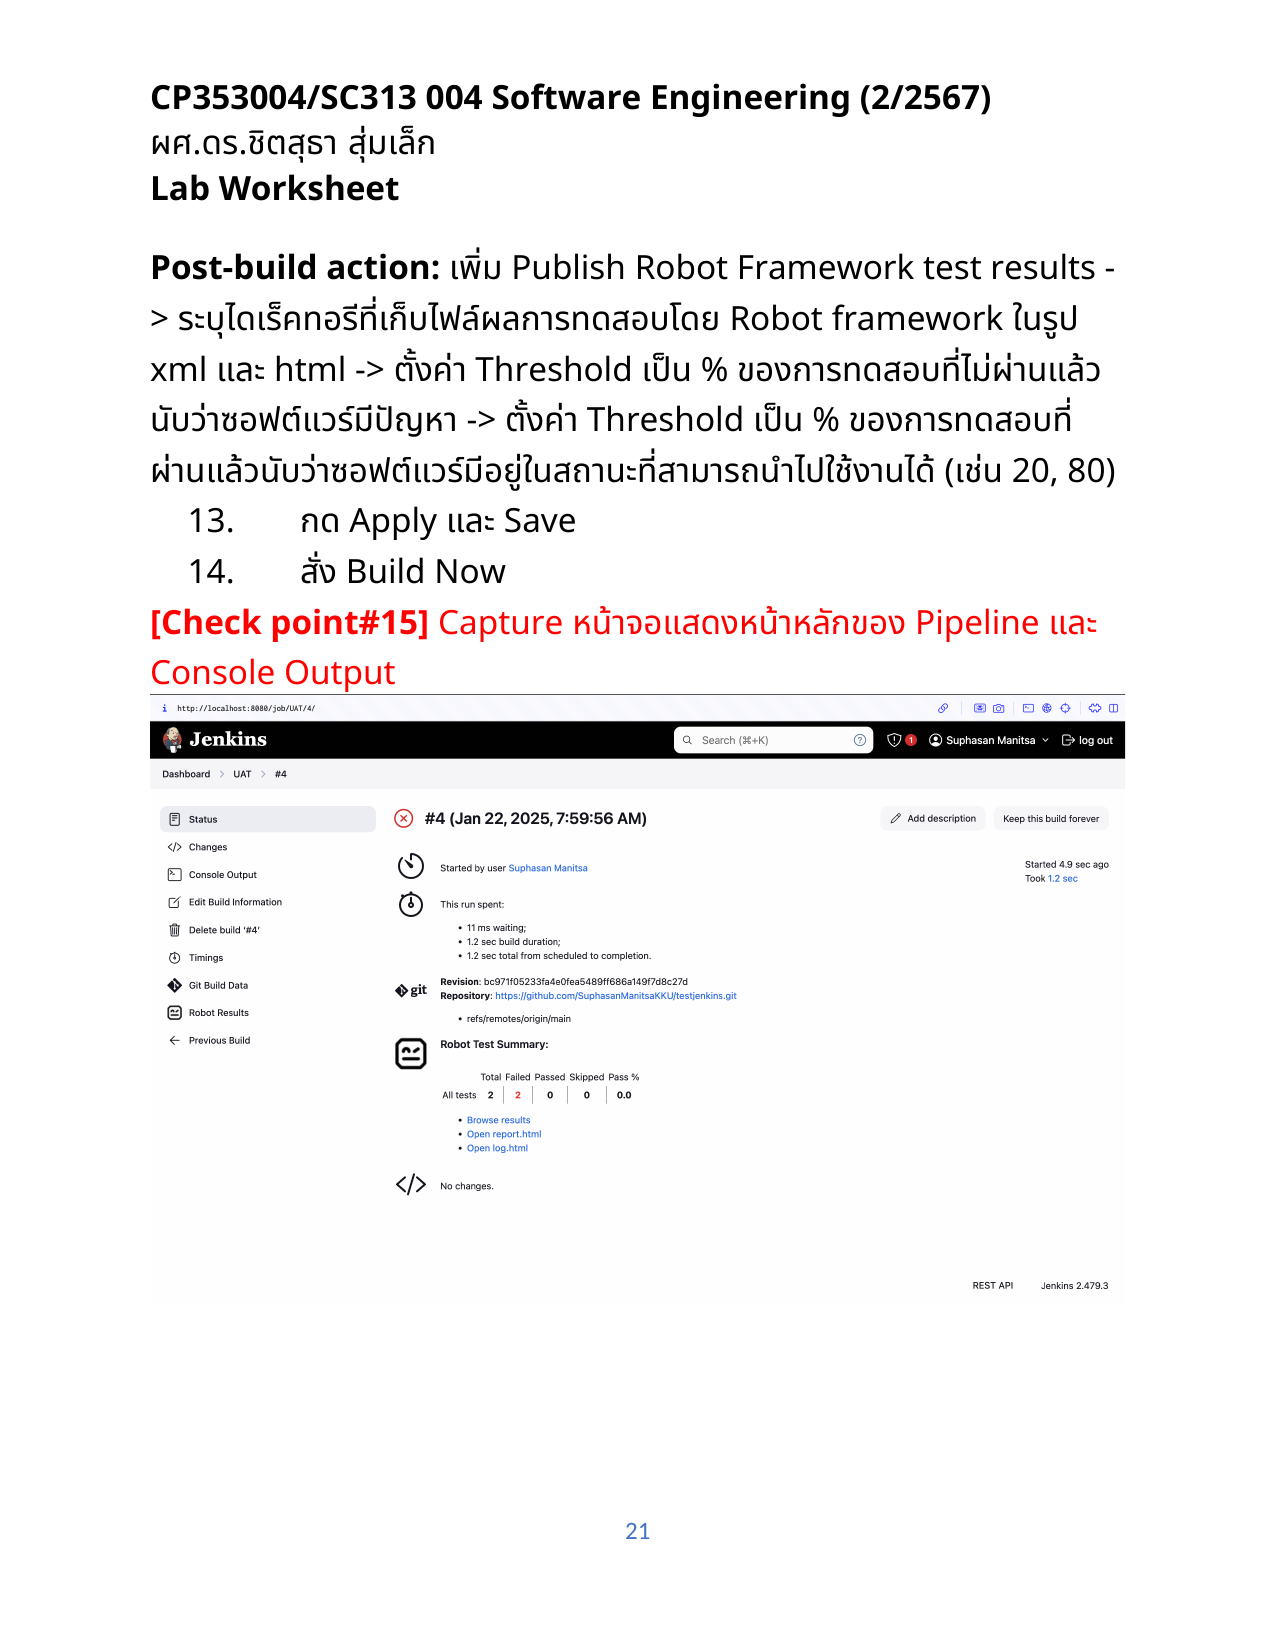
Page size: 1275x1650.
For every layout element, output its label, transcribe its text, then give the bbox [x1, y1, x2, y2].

list สั่ง Build Now [187, 548, 1125, 598]
picture [150, 694, 1125, 1306]
text Post-build action: เพิ่ม Publish Robot Framework test results -> ระบุไดเร็คทอรีที่เก็บไฟล์ผลการทดสอบโดย Robot framework ในรูป xml และ html -> ตั้งค่า Threshold เป็น % ของการทดสอบที่ไม่ผ่านแล้วนับว่าซอฟต์แวร์มีปัญหา -> ตั้งค่า Threshold เป็น % ของการทดสอบที่ผ่านแล้วนับว่าซอฟต์แวร์มีอยู่ในสถานะที่สามารถนำไปใช้งานได้ (เช่น 20, 80) [150, 244, 1125, 497]
list กด Apply และ Save [187, 497, 1125, 548]
text [Check point#15] Capture หน้าจอแสดงหน้าหลักของ Pipeline และ Console Output [150, 598, 1125, 694]
